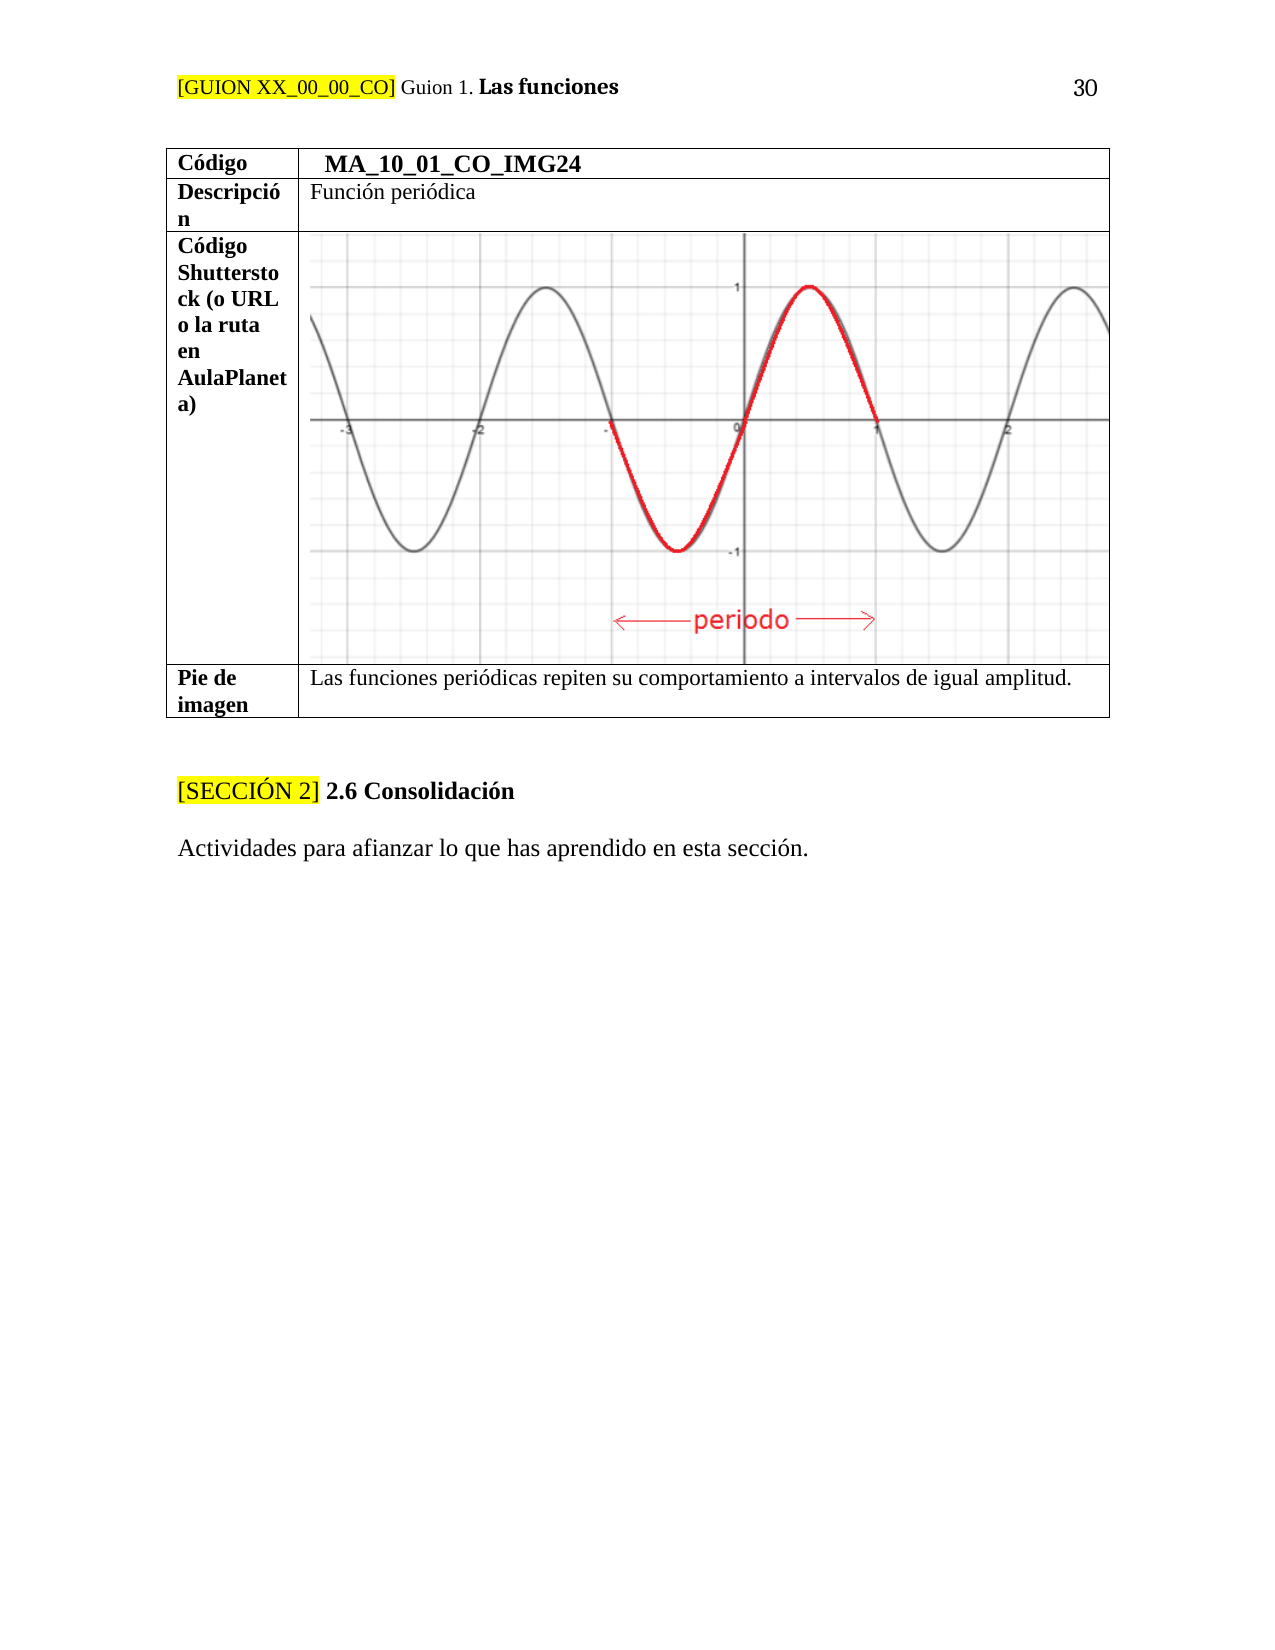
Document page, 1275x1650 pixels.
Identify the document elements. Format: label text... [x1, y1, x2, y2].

table_cell Las funciones periódicas repiten su comportamiento a intervalos de igual amplitud. [299, 665, 1109, 717]
table_cell Pie de imagen [167, 665, 298, 717]
table_cell [299, 232, 309, 663]
table_cell Código Shutterstock (o URL o la ruta en AulaPlaneta) [167, 232, 298, 663]
table_cell Función periódica [299, 179, 1109, 231]
text [SECCIÓN 2] 2.6 Consolidación [319, 776, 1098, 804]
picture [309, 232, 1109, 664]
text Actividades para afianzar lo que has aprendido en esta sección. [177, 833, 1098, 862]
table_cell Código [167, 149, 298, 177]
table_cell Descripción [167, 179, 298, 231]
table_cell MA_10_01_CO_IMG24 [299, 149, 1109, 177]
